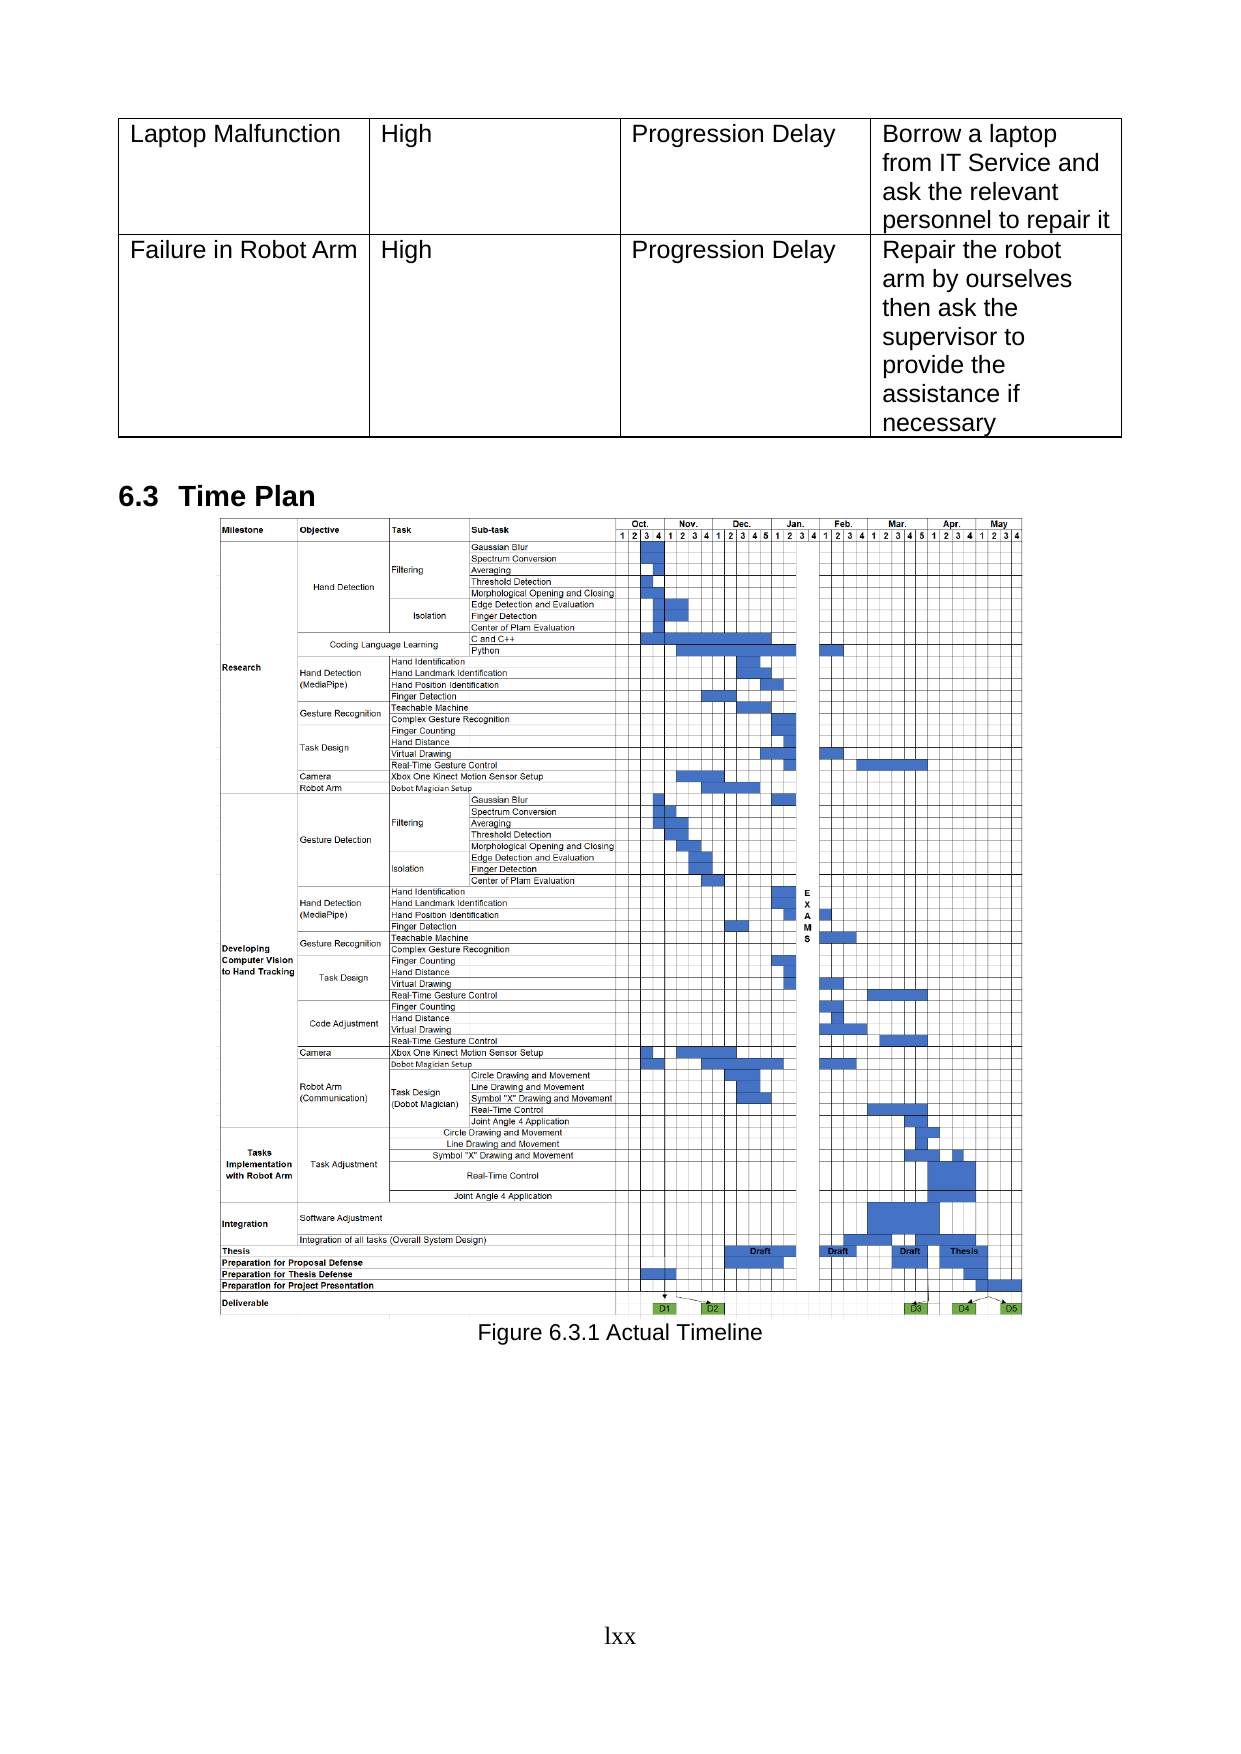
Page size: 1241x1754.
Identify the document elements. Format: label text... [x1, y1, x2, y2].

subtitle Time Plan [118, 479, 1122, 512]
table_cell Progression Delay [621, 235, 870, 436]
table_cell Failure in Robot Arm [119, 235, 369, 436]
table_cell Laptop Malfunction [119, 119, 369, 234]
table_cell Repair the robot arm by ourselves then ask the supervisor to provide the assistance if necessary [871, 235, 1121, 436]
table_cell High [370, 235, 620, 436]
text Figure 6.3.1 Actual Timeline [118, 1318, 1122, 1345]
table_cell Borrow a laptop from IT Service and ask the relevant personnel to repair it [871, 119, 1121, 234]
table_cell Progression Delay [621, 119, 870, 234]
picture [216, 518, 1024, 1319]
table_cell High [370, 119, 620, 234]
